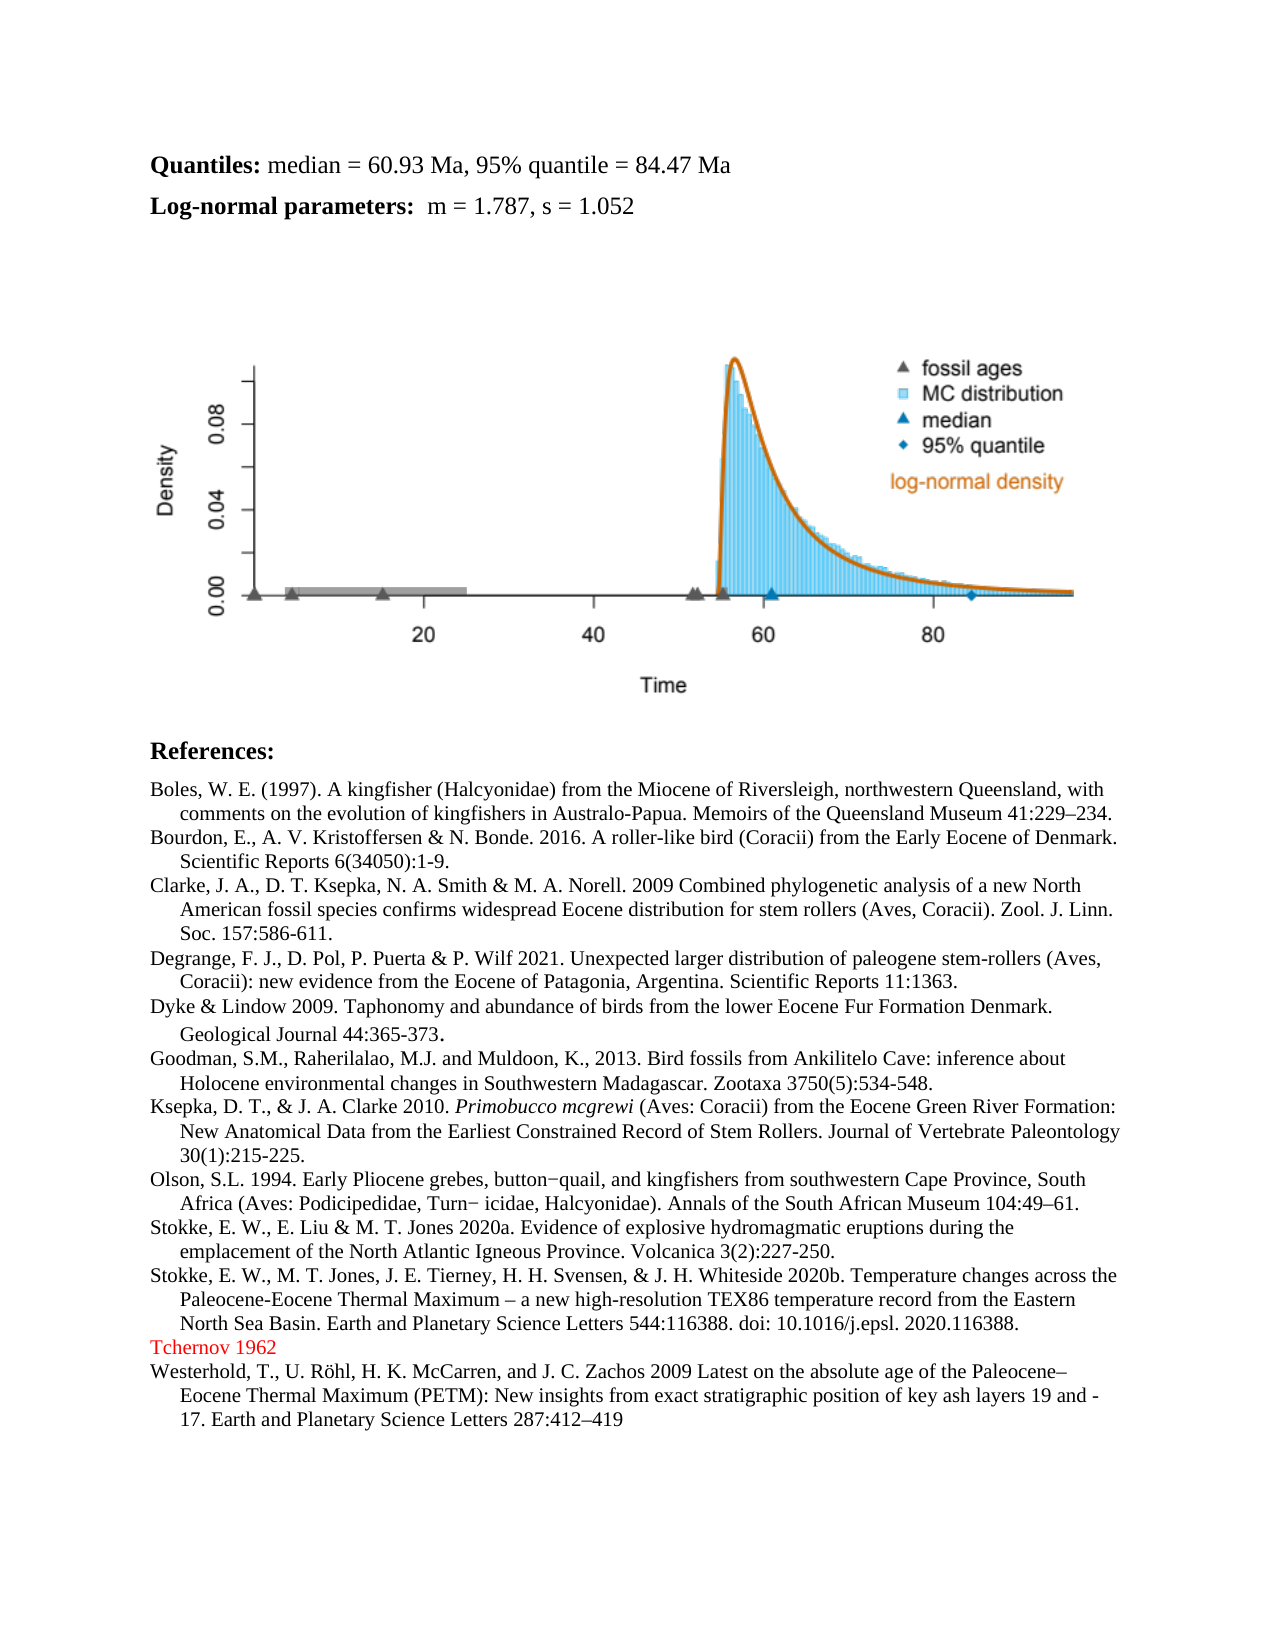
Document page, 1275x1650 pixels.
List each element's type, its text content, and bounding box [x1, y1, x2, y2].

text Clarke, J. A., D. T. Ksepka, N. A. Smith & M. A. Norell. 2009 Combined phylogenetic analysis of a new North American fossil species confirms widespread Eocene distribution for stem rollers (Aves, Coracii). Zool. J. Linn. Soc. 157:586-611. [150, 873, 1125, 945]
text Boles, W. E. (1997). A kingfisher (Halcyonidae) from the Miocene of Riversleigh, northwestern Queensland, with comments on the evolution of kingfishers in Australo-Papua. Memoirs of the Queensland Museum 41:229–234. [150, 777, 1125, 825]
text Olson, S.L. 1994. Early Pliocene grebes, button−quail, and kingfishers from southwestern Cape Province, South Africa (Aves: Podicipedidae, Turn− icidae, Halcyonidae). Annals of the South African Museum 104:49–61. [150, 1167, 1125, 1215]
text Stokke, E. W., M. T. Jones, J. E. Tierney, H. H. Svensen, & J. H. Whiteside 2020b. Temperature changes across the Paleocene-Eocene Thermal Maximum – a new high-resolution TEX86 temperature record from the Eastern North Sea Basin. Earth and Planetary Science Letters 544:116388. doi: 10.1016/j.epsl. 2020.116388. [150, 1263, 1125, 1335]
text Bourdon, E., A. V. Kristoffersen & N. Bonde. 2016. A roller-like bird (Coracii) from the Early Eocene of Denmark. Scientific Reports 6(34050):1-9. [150, 825, 1125, 873]
text Westerhold, T., U. Röhl, H. K. McCarren, and J. C. Zachos 2009 Latest on the absolute age of the Paleocene–Eocene Thermal Maximum (PETM): New insights from exact stratigraphic position of key ash layers 19 and -17. Earth and Planetary Science Letters 287:412–419 [150, 1359, 1125, 1431]
text Quantiles: median = 60.93 Ma, 95% quantile = 84.47 Ma [150, 150, 1125, 179]
text Stokke, E. W., E. Liu & M. T. Jones 2020a. Evidence of explosive hydromagmatic eruptions during the emplacement of the North Atlantic Igneous Province. Volcanica 3(2):227-250. [150, 1215, 1125, 1263]
text Goodman, S.M., Raherilalao, M.J. and Muldoon, K., 2013. Bird fossils from Ankilitelo Cave: inference about Holocene environmental changes in Southwestern Madagascar. Zootaxa 3750(5):534-548. [150, 1046, 1125, 1094]
text Ksepka, D. T., & J. A. Clarke 2010. Primobucco mcgrewi (Aves: Coracii) from the Eocene Green River Formation: New Anatomical Data from the Earliest Constrained Record of Stem Rollers. Journal of Vertebrate Paleontology 30(1):215-225. [150, 1094, 1125, 1167]
text Degrange, F. J., D. Pol, P. Puerta & P. Wilf 2021. Unexpected larger distribution of paleogene stem‐rollers (Aves, Coracii): new evidence from the Eocene of Patagonia, Argentina. Scientific Reports 11:1363. [150, 945, 1125, 993]
text References: [150, 736, 1125, 764]
text Dyke & Lindow 2009. Taphonomy and abundance of birds from the lower Eocene Fur Formation Denmark. Geological Journal 44:365-373. [150, 993, 1125, 1046]
text Tchernov 1962 [150, 1335, 1125, 1359]
text Log-normal parameters: m = 1.787, s = 1.052 [150, 191, 1125, 220]
